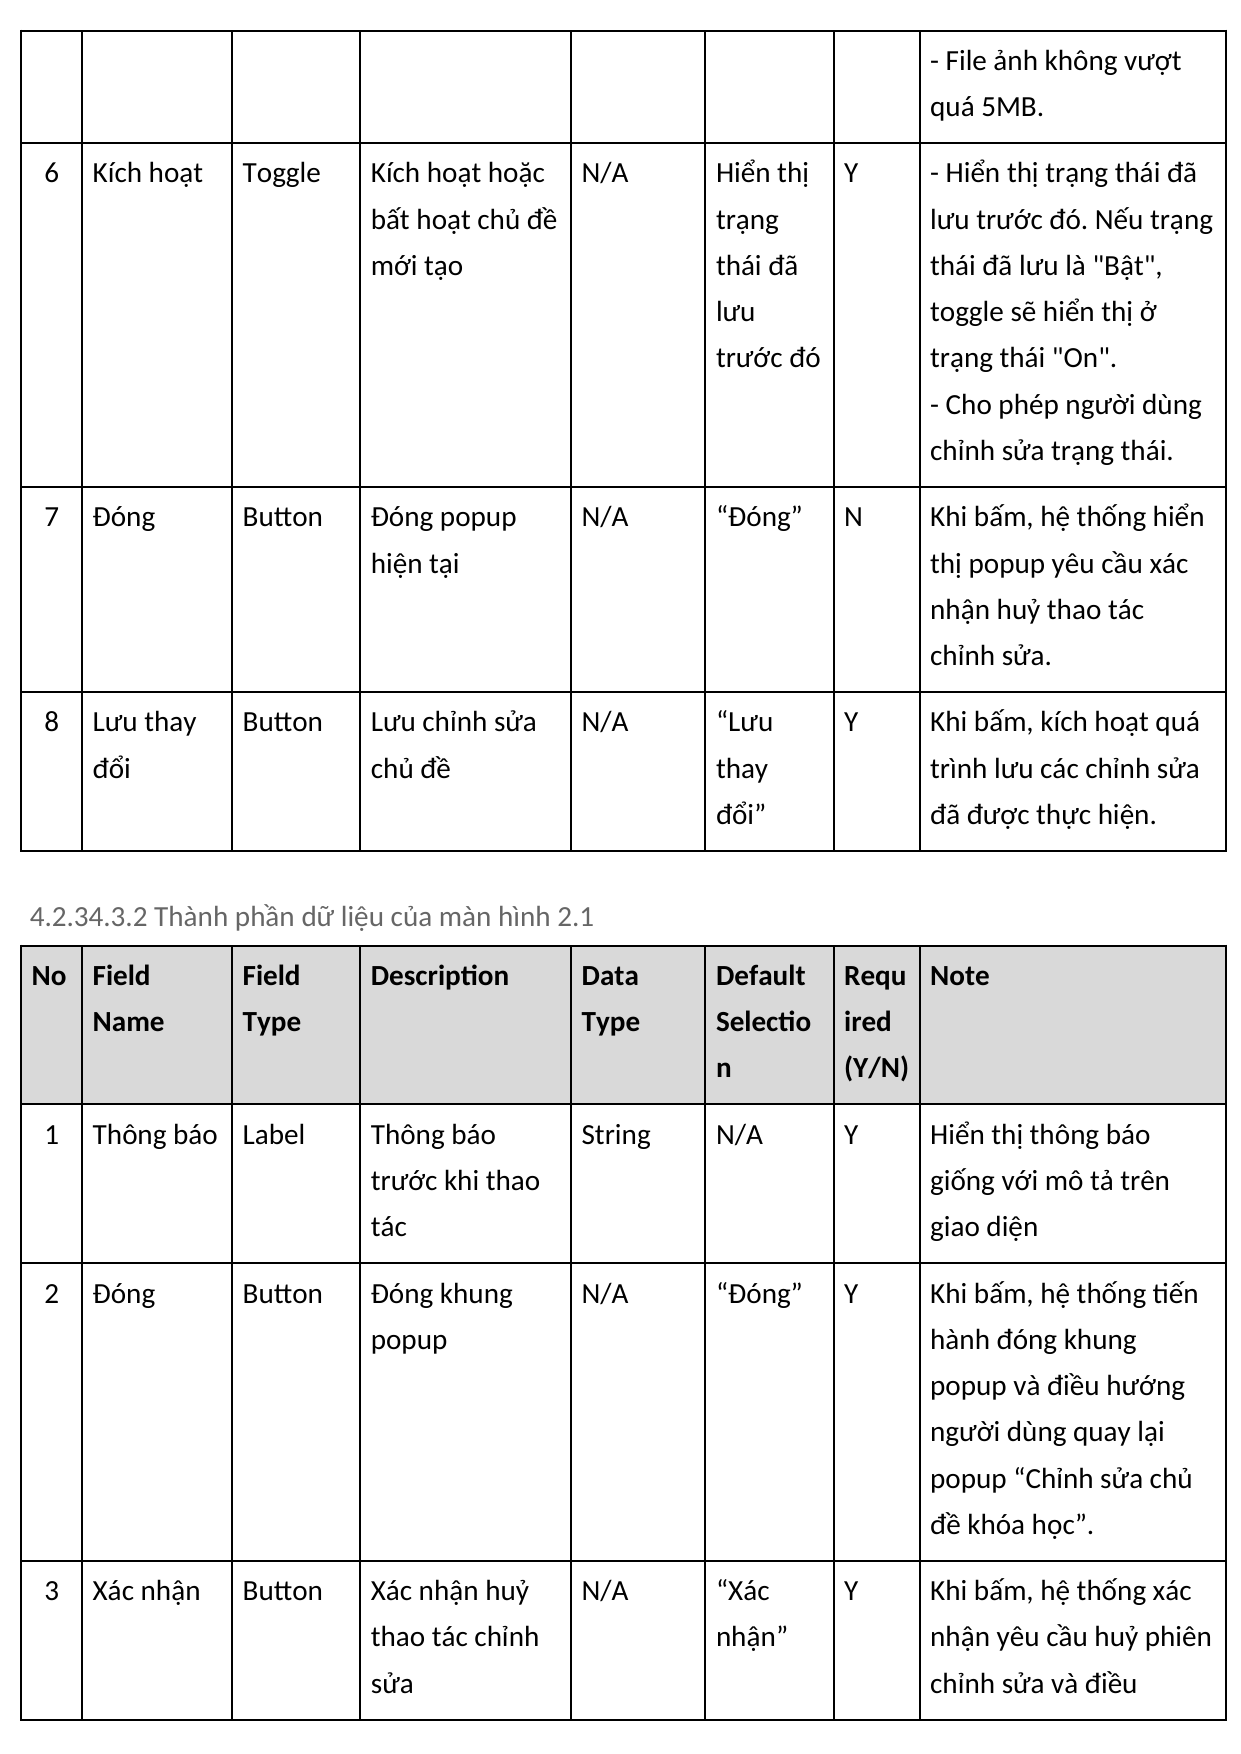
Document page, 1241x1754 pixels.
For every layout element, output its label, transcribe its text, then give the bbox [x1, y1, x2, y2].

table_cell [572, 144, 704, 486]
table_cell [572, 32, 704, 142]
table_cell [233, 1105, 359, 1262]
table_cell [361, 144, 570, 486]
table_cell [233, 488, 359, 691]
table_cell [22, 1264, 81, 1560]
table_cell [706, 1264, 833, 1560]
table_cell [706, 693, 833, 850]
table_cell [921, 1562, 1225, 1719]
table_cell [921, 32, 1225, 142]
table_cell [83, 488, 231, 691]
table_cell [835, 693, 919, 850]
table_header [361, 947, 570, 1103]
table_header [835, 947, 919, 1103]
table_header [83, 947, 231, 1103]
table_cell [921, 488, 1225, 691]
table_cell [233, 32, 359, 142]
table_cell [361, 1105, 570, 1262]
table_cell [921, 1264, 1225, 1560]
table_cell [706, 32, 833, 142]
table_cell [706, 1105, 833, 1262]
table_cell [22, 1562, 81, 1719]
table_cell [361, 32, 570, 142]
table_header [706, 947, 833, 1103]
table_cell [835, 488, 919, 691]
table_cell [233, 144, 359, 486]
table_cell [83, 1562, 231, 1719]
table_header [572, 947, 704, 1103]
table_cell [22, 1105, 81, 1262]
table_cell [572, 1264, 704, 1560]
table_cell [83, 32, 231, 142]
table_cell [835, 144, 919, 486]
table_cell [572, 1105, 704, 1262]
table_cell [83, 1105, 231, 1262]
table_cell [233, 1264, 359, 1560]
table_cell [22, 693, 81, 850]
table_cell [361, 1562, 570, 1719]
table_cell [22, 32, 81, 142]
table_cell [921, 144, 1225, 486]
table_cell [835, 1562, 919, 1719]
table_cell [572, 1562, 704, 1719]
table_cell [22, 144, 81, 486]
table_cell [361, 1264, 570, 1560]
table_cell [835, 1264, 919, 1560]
subtitle 4.2.34.3.2 Thành phần dữ liệu của màn hình 2.1 [29, 898, 1211, 934]
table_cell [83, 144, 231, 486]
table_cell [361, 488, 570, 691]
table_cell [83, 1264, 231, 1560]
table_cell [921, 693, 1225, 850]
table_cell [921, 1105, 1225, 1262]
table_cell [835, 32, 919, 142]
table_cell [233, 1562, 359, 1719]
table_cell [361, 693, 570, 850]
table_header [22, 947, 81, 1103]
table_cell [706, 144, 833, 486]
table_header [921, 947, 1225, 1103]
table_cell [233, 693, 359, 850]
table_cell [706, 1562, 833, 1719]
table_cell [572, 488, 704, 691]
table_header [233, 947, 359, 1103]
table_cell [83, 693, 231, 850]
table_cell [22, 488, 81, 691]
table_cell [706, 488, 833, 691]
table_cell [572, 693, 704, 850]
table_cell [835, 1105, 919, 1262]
